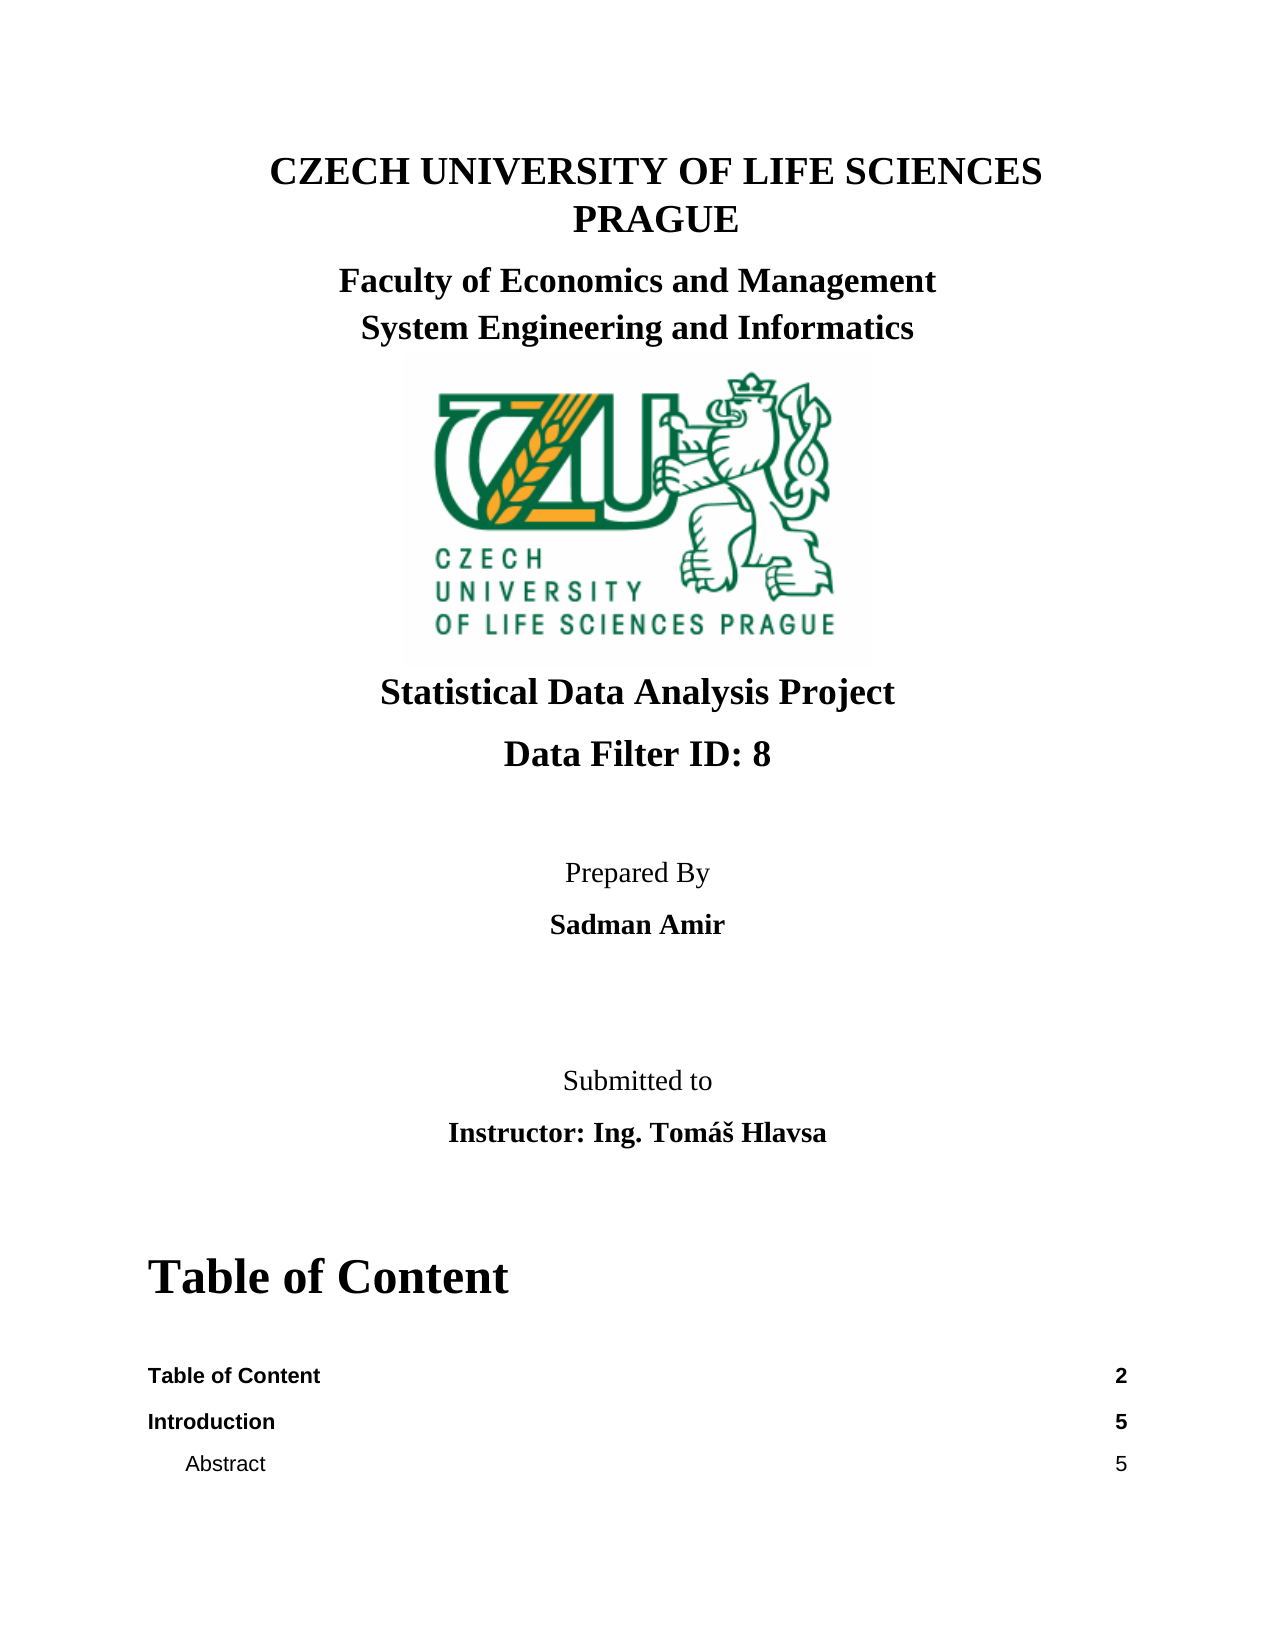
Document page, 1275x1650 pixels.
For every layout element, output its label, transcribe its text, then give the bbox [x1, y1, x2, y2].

text Data Filter ID: 8 [148, 732, 1127, 775]
text System Engineering and Informatics [148, 307, 1127, 347]
text Instructor: Ing. Tomáš Hlavsa [148, 1115, 1127, 1148]
subtitle Table of Content [148, 1247, 1127, 1304]
text Statistical Data Analysis Project [148, 670, 1127, 713]
text Sadman Amir [148, 907, 1127, 941]
text CZECH UNIVERSITY OF LIFE SCIENCES PRAGUE [185, 148, 1127, 241]
text Prepared By [148, 855, 1127, 889]
picture [403, 353, 872, 666]
text Submitted to [148, 1063, 1127, 1096]
text Faculty of Economics and Management [148, 260, 1127, 301]
